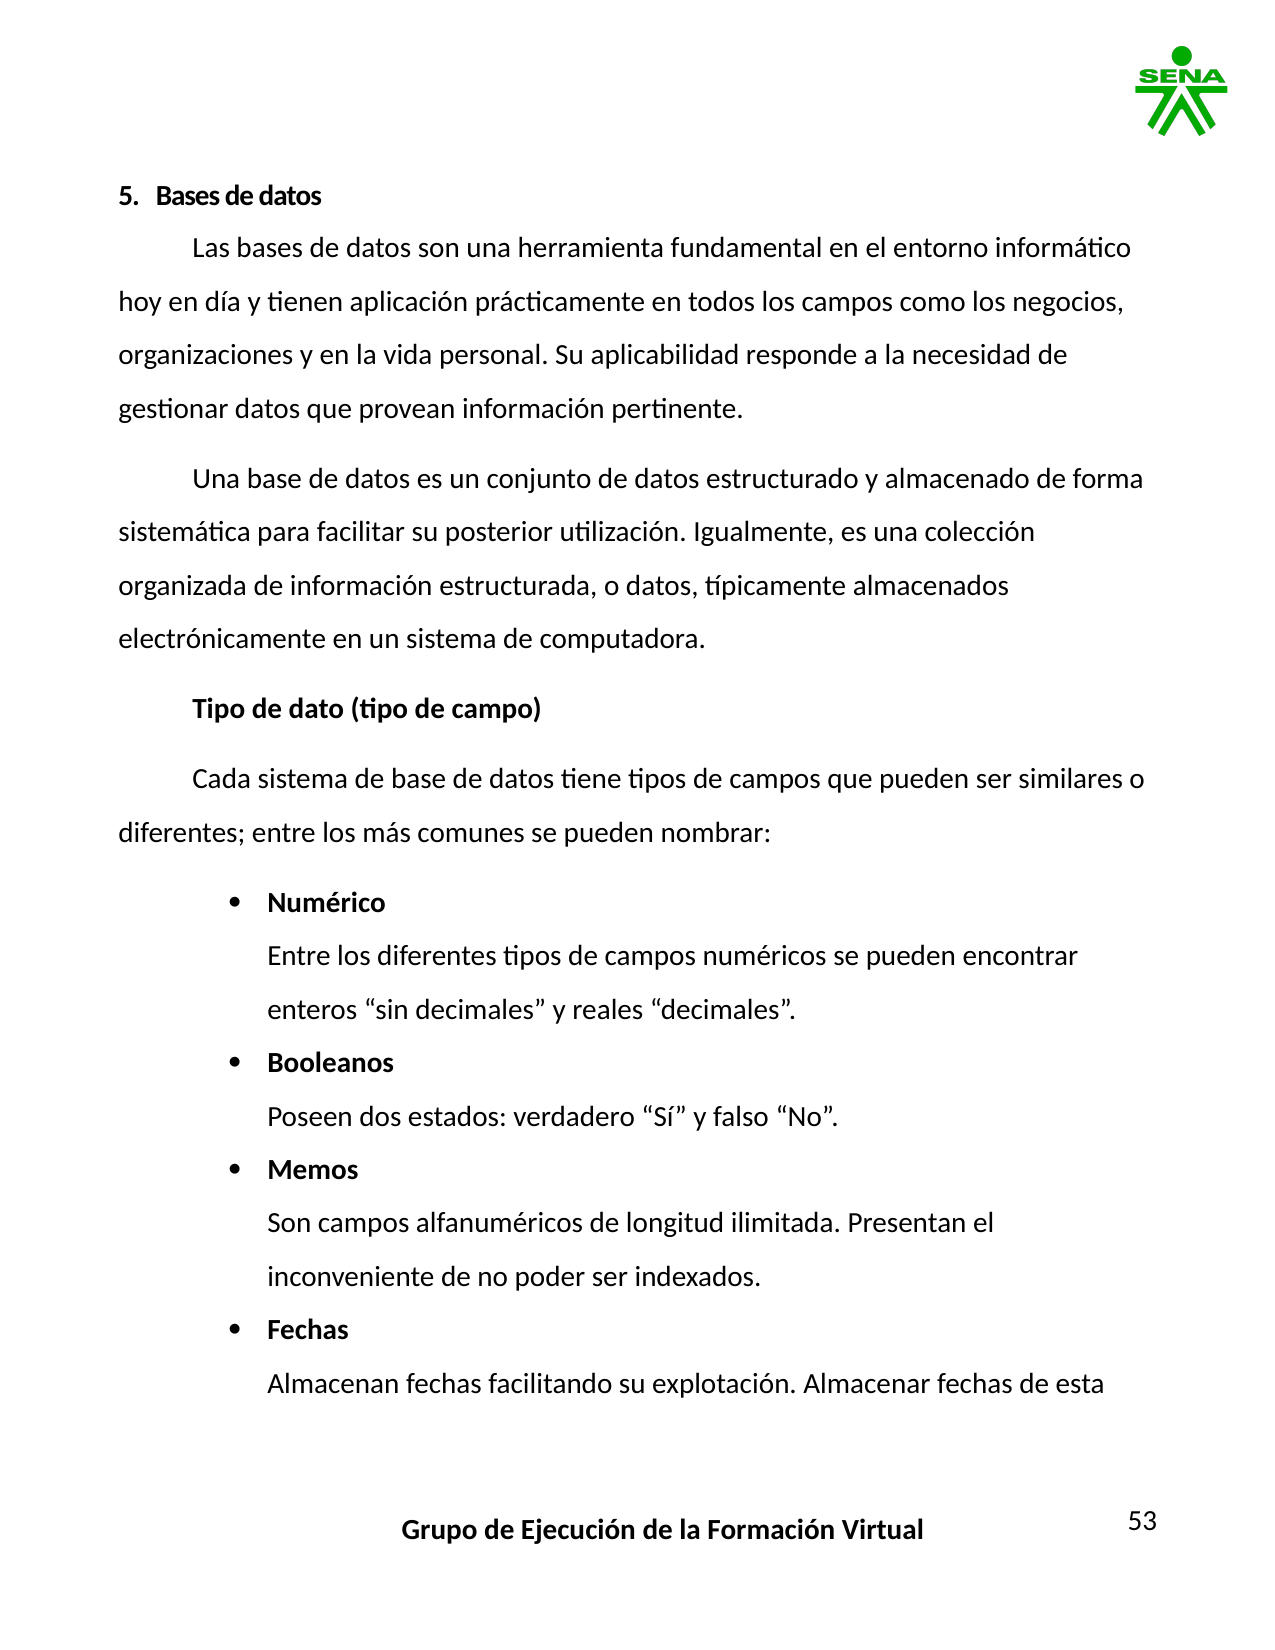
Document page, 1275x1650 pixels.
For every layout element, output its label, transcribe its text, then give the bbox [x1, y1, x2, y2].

list Memos Son campos alfanuméricos de longitud ilimitada. Presentan el inconveniente de no poder ser indexados. [229, 1151, 1157, 1294]
text Una base de datos es un conjunto de datos estructurado y almacenado de forma sistemática para facilitar su posterior utilización. Igualmente, es una colección organizada de información estructurada, o datos, típicamente almacenados electrónicamente en un sistema de computadora. [118, 460, 1157, 656]
text Las bases de datos son una herramienta fundamental en el entorno informático hoy en día y tienen aplicación prácticamente en todos los campos como los negocios, organizaciones y en la vida personal. Su aplicabilidad responde a la necesidad de gestionar datos que provean información pertinente. [118, 229, 1157, 425]
picture [1135, 46, 1228, 136]
text Cada sistema de base de datos tiene tipos de campos que pueden ser similares o diferentes; entre los más comunes se pueden nombrar: [118, 760, 1157, 849]
list Booleanos Poseen dos estados: verdadero “Sí” y falso “No”. [229, 1044, 1157, 1133]
subtitle Bases de datos [118, 177, 1157, 213]
text Tipo de dato (tipo de campo) [118, 690, 1157, 726]
list Numérico Entre los diferentes tipos de campos numéricos se pueden encontrar enteros “sin decimales” y reales “decimales”. [229, 884, 1157, 1026]
